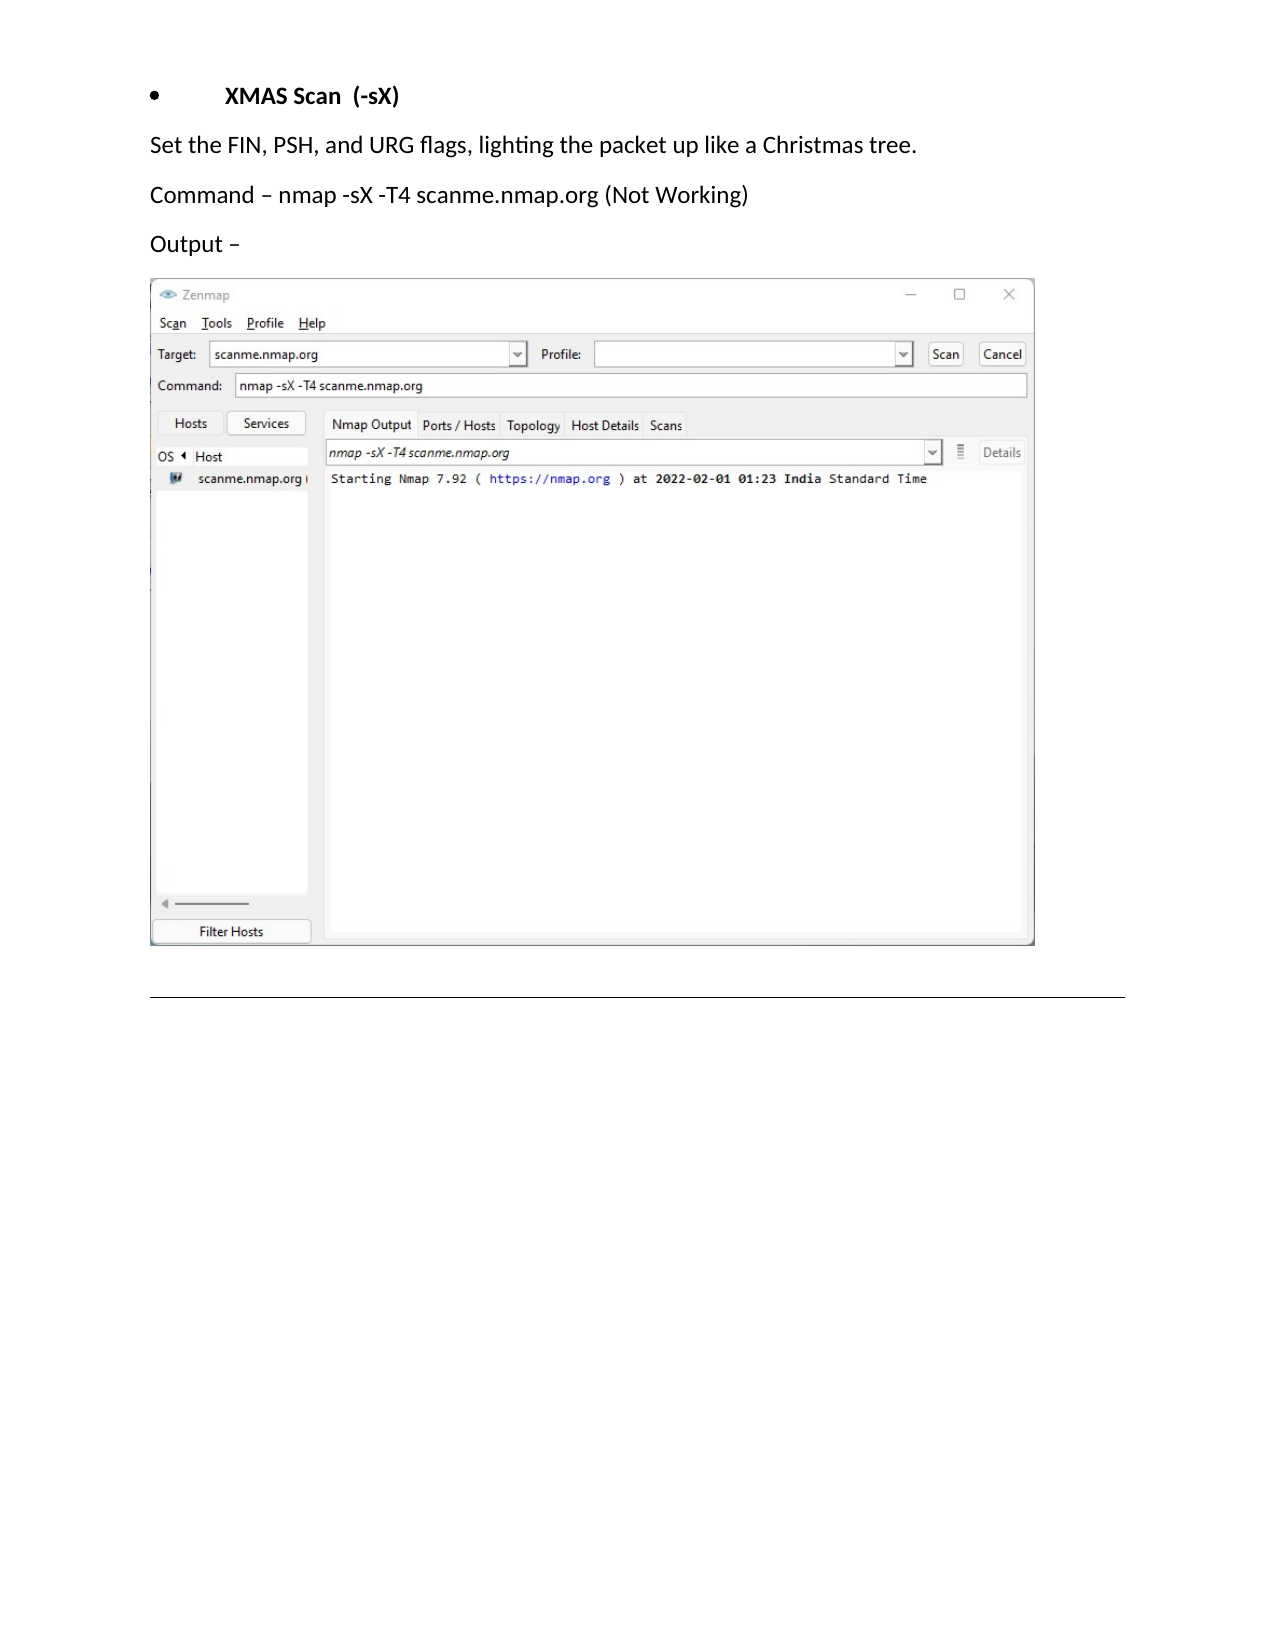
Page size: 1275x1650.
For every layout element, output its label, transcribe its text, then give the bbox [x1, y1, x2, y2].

list XMAS Scan (-sX) [150, 80, 1125, 110]
picture [150, 278, 1035, 946]
text Command – nmap -sX -T4 scanme.nmap.org (Not Working) [150, 179, 1125, 209]
text Output – [150, 228, 1125, 259]
text Set the FIN, PSH, and URG flags, lighting the packet up like a Christmas tree. [150, 129, 1125, 160]
